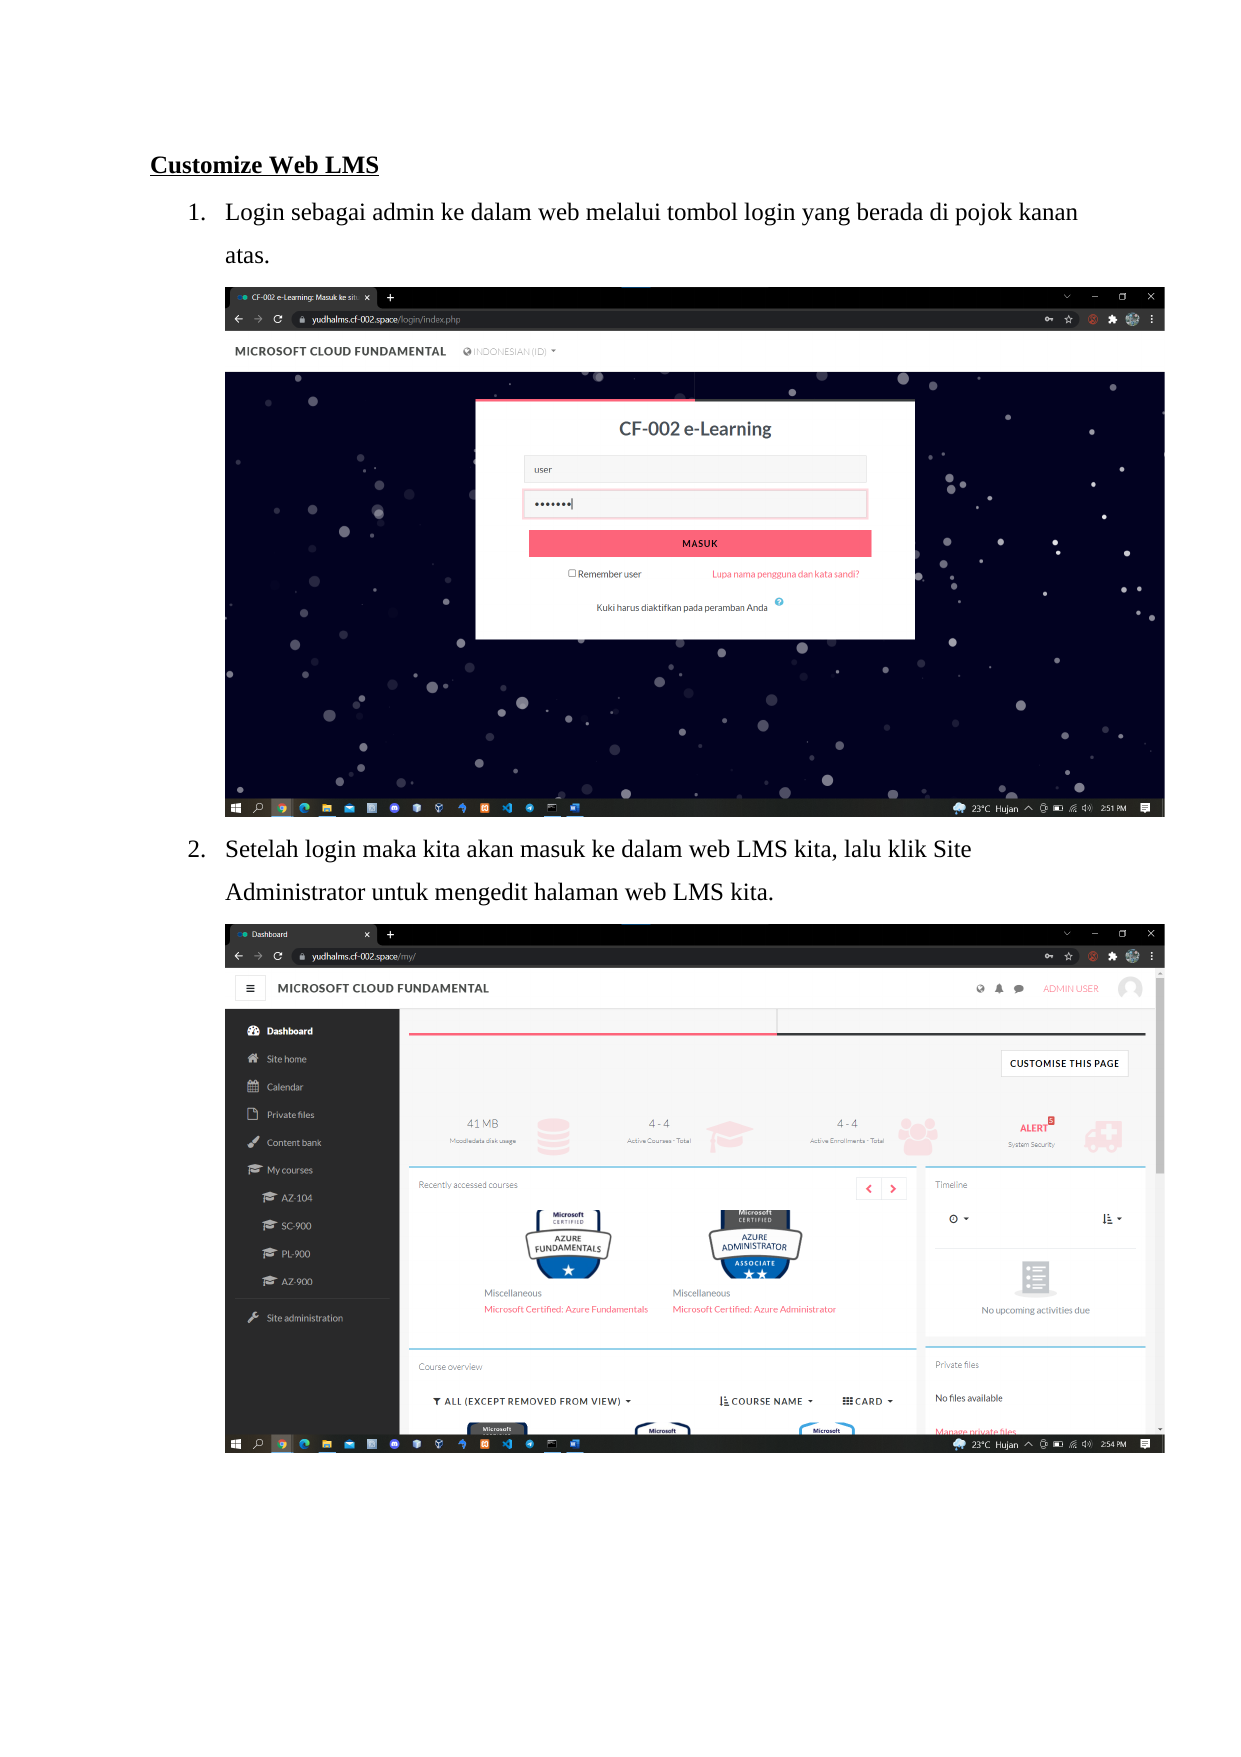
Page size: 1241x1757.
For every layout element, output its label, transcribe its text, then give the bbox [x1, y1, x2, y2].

list Setelah login maka kita akan masuk ke dalam web LMS kita, lalu klik Site Administrator untuk mengedit halaman web LMS kita. [187, 834, 1090, 906]
picture [225, 287, 1165, 817]
list Login sebagai admin ke dalam web melalui tombol login yang berada di pojok kanan atas. [187, 197, 1090, 269]
text Customize Web LMS [150, 150, 1090, 179]
picture [225, 924, 1165, 1453]
